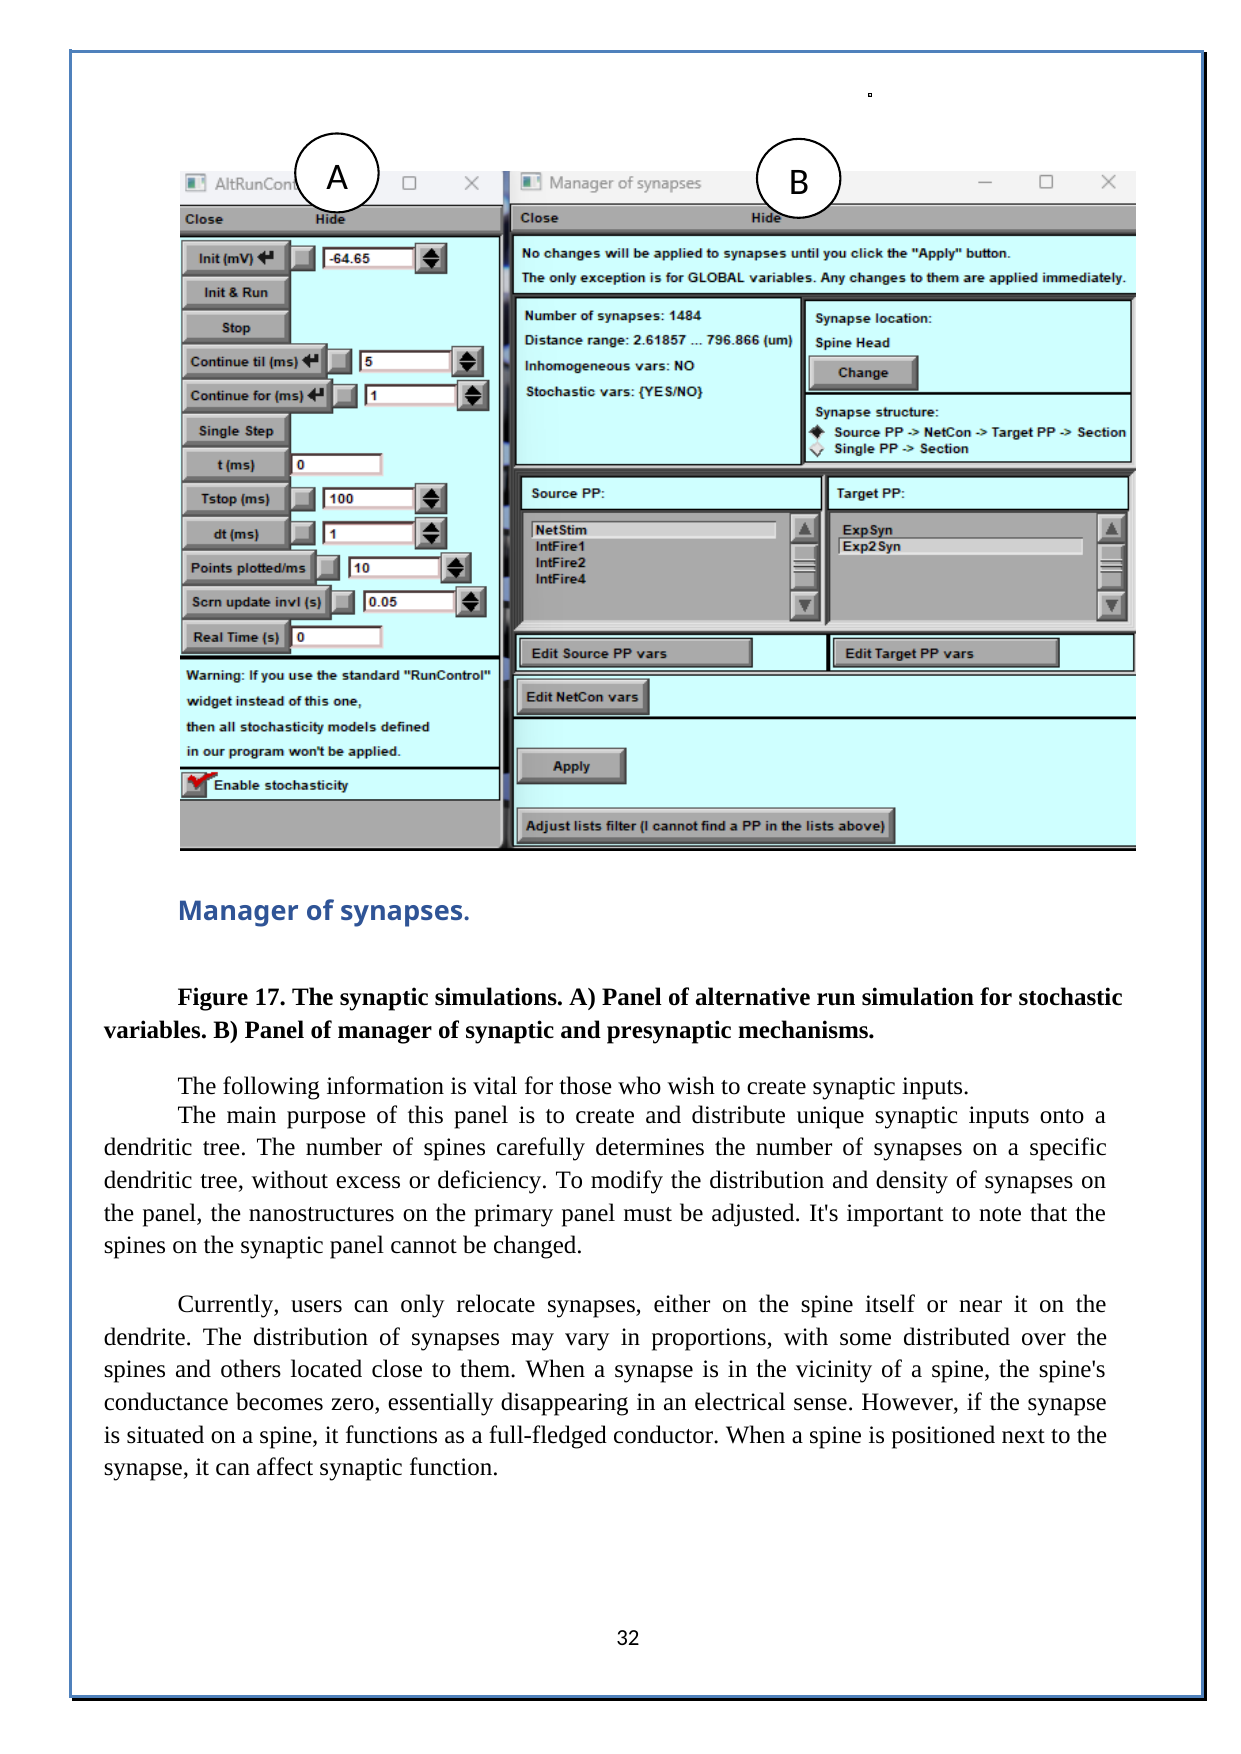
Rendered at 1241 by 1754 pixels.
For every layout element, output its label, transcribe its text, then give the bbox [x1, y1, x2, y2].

text Figure 17. The synaptic simulations. A) Panel of alternative run simulation for stochastic variables. B) Panel of manager of synaptic and presynaptic mechanisms. [103, 982, 1152, 1044]
picture [180, 171, 1136, 851]
text The main purpose of this panel is to create and distribute unique synaptic inputs onto a dendritic tree. The number of spines carefully determines the number of synapses on a specific dendritic tree, without excess or deficiency. To modify the distribution and density of synapses on the panel, the nanostructures on the primary panel must be adjusted. It's important to note that the spines on the synaptic panel cannot be changed. [103, 1100, 1108, 1259]
text Currently, users can only relocate synapses, either on the spine itself or near it on the dendrite. The distribution of synapses may vary in proportions, with some distributed over the spines and others located close to them. When a synapse is in the vicinity of a spine, the spine's conductance becomes zero, essentially disappearing in an electrical sense. However, if the synapse is situated on a spine, it functions as a full-fledged conductor. When a spine is positioned next to the synapse, it can affect synaptic function. [103, 1289, 1108, 1481]
text The following information is vital for those who wish to create synaptic inputs. [103, 1074, 1152, 1099]
subtitle Manager of synapses. [103, 891, 1152, 928]
